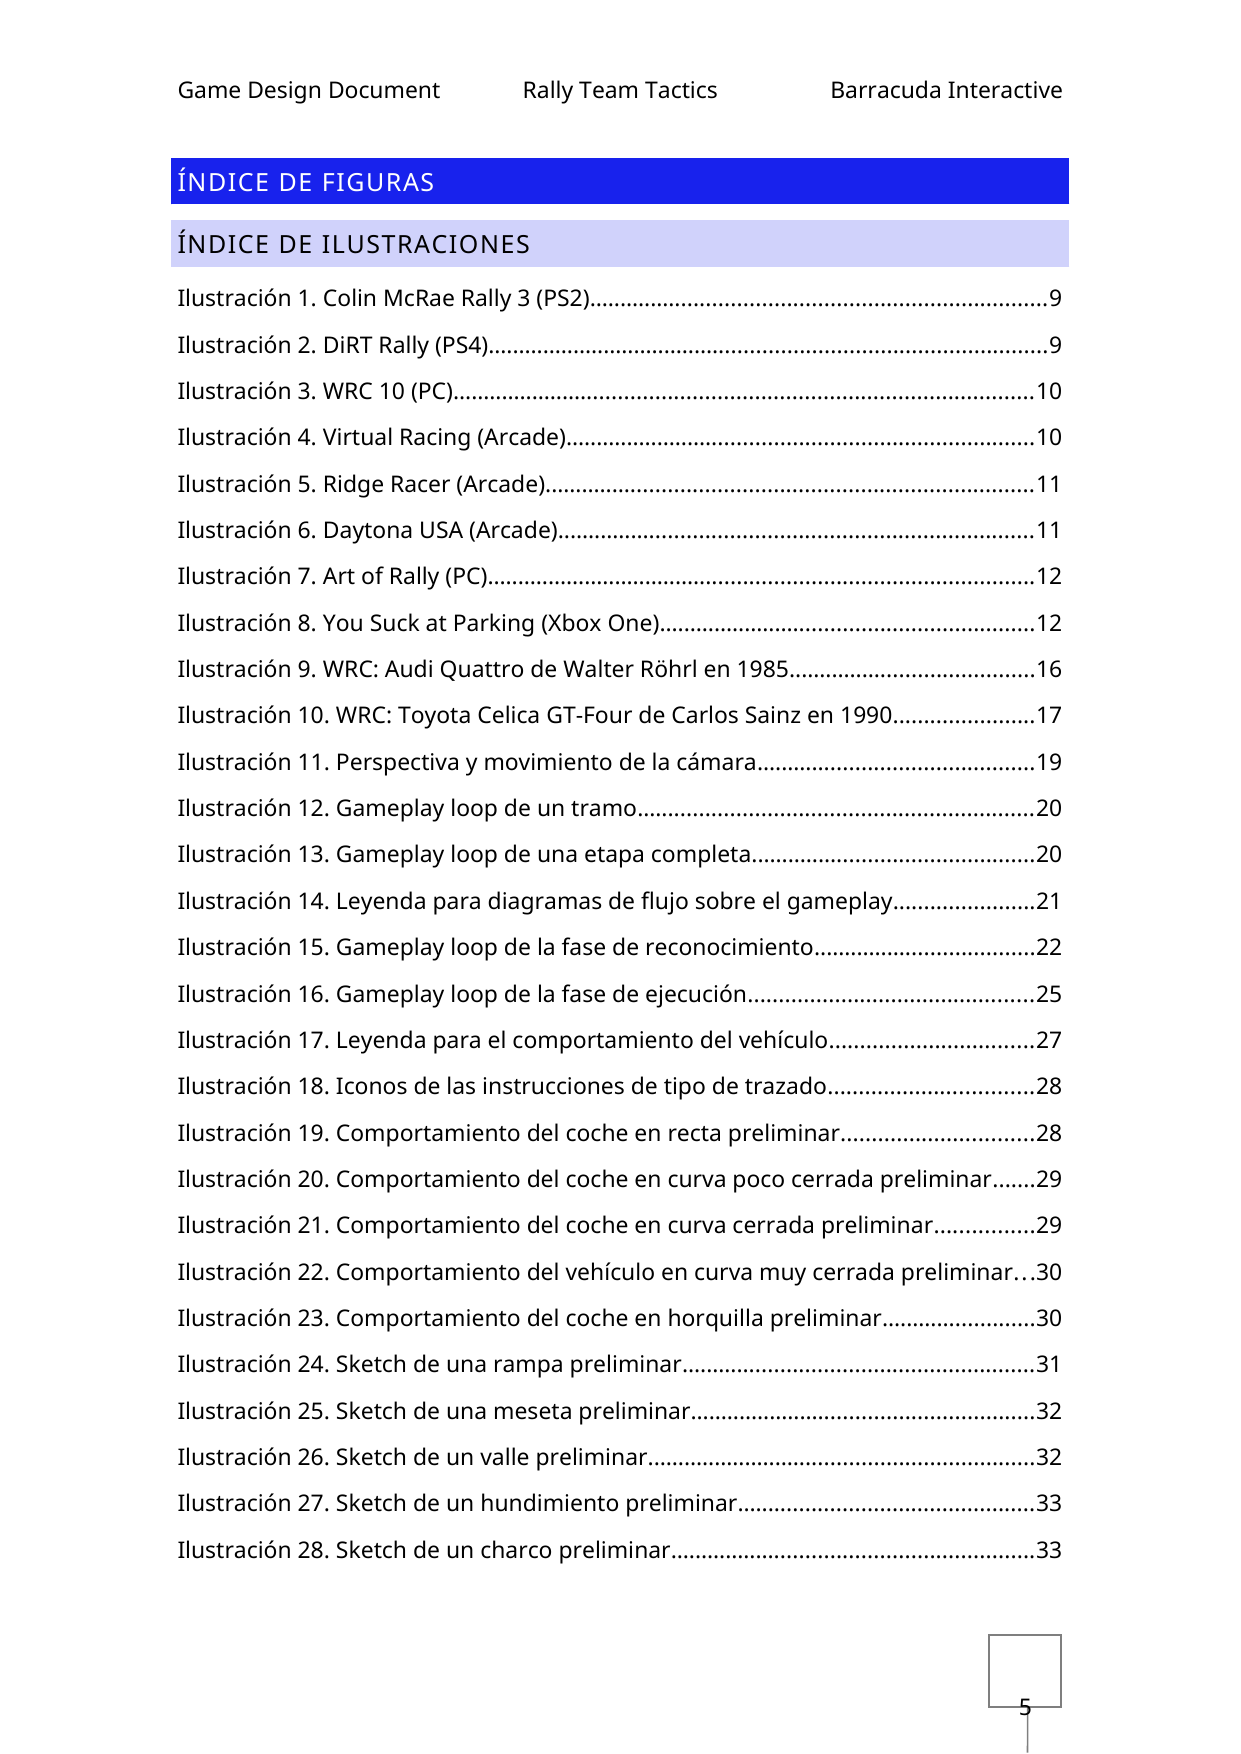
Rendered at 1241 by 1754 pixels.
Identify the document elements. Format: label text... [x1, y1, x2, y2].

text Ilustración 13. Gameplay loop de una etapa completa 20 [177, 838, 1063, 870]
text Ilustración 21. Comportamiento del coche en curva cerrada preliminar 29 [177, 1209, 1063, 1241]
text Ilustración 3. WRC 10 (PC) 10 [177, 375, 1063, 406]
text Ilustración 26. Sketch de un valle preliminar 32 [177, 1441, 1063, 1472]
text Ilustración 2. DiRT Rally (PS4) 9 [177, 328, 1063, 360]
text Ilustración 5. Ridge Racer (Arcade) 11 [177, 468, 1063, 499]
text Ilustración 4. Virtual Racing (Arcade) 10 [177, 421, 1063, 452]
text Ilustración 9. WRC: Audi Quattro de Walter Röhrl en 1985 16 [177, 653, 1063, 684]
text Ilustración 18. Iconos de las instrucciones de tipo de trazado 28 [177, 1070, 1063, 1101]
text Ilustración 16. Gameplay loop de la fase de ejecución 25 [177, 977, 1063, 1009]
text Ilustración 22. Comportamiento del vehículo en curva muy cerrada preliminar 30 [177, 1256, 1063, 1287]
text Ilustración 7. Art of Rally (PC) 12 [177, 560, 1063, 592]
text Ilustración 11. Perspectiva y movimiento de la cámara 19 [177, 746, 1063, 777]
text Ilustración 8. You Suck at Parking (Xbox One) 12 [177, 607, 1063, 638]
text Ilustración 24. Sketch de una rampa preliminar 31 [177, 1348, 1063, 1379]
text Ilustración 28. Sketch de un charco preliminar 33 [177, 1534, 1063, 1565]
text Ilustración 17. Leyenda para el comportamiento del vehículo 27 [177, 1024, 1063, 1055]
text Ilustración 14. Leyenda para diagramas de flujo sobre el gameplay 21 [177, 885, 1063, 916]
text Ilustración 6. Daytona USA (Arcade) 11 [177, 514, 1063, 545]
subtitle Índice de ilustraciones [177, 226, 1063, 260]
text Ilustración 27. Sketch de un hundimiento preliminar 33 [177, 1487, 1063, 1519]
text Ilustración 12. Gameplay loop de un tramo 20 [177, 792, 1063, 823]
text Ilustración 23. Comportamiento del coche en horquilla preliminar 30 [177, 1302, 1063, 1333]
text Ilustración 10. WRC: Toyota Celica GT-Four de Carlos Sainz en 1990 17 [177, 699, 1063, 731]
text Ilustración 19. Comportamiento del coche en recta preliminar 28 [177, 1117, 1063, 1148]
text Ilustración 15. Gameplay loop de la fase de reconocimiento 22 [177, 931, 1063, 962]
subtitle Índice de figuras [177, 164, 1063, 198]
text Ilustración 25. Sketch de una meseta preliminar 32 [177, 1395, 1063, 1426]
text Ilustración 20. Comportamiento del coche en curva poco cerrada preliminar 29 [177, 1163, 1063, 1194]
text Ilustración 1. Colin McRae Rally 3 (PS2) 9 [177, 282, 1063, 313]
